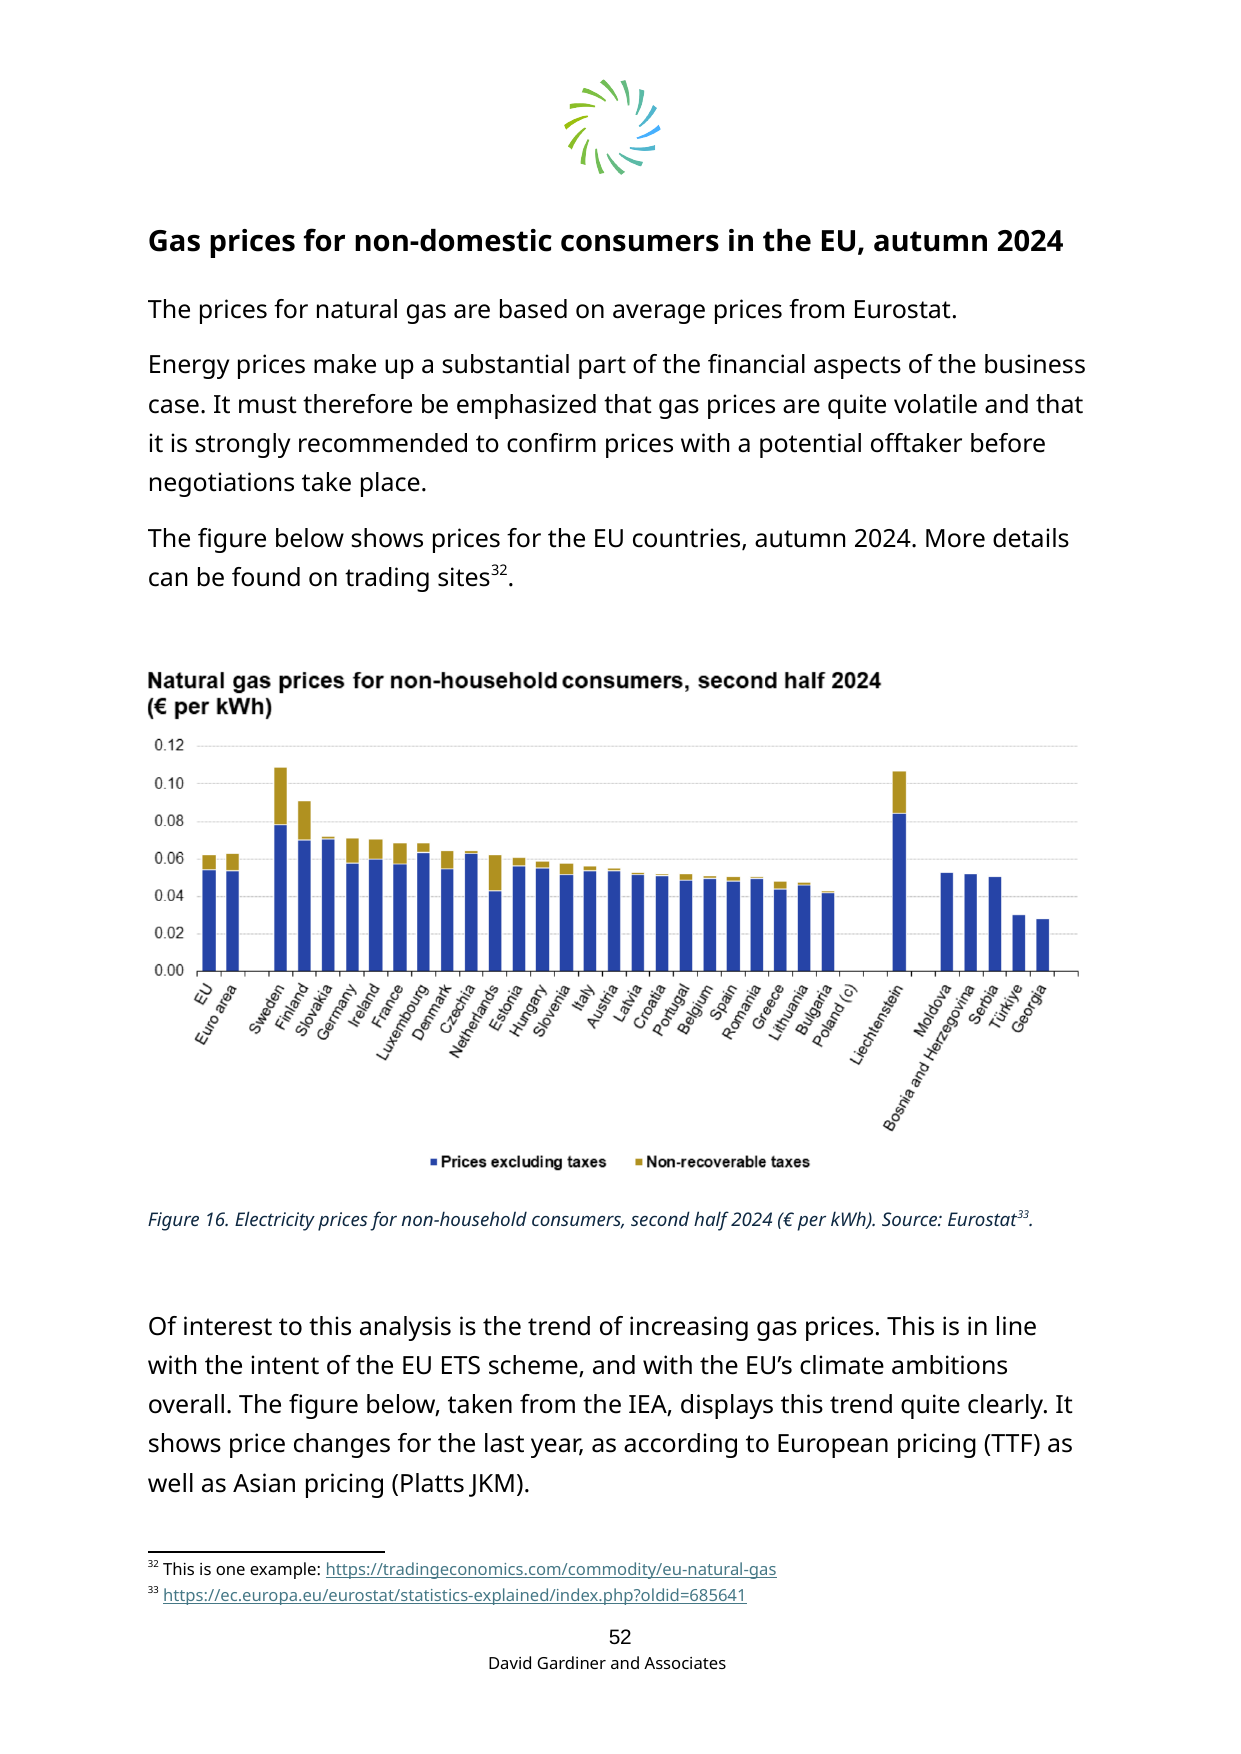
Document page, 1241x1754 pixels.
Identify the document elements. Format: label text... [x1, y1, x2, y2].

picture [558, 67, 674, 177]
text The prices for natural gas are based on average prices from Eurostat. [148, 291, 1093, 325]
text Energy prices make up a substantial part of the financial aspects of the business case. It must therefore be emphasized that gas prices are quite volatile and that it is strongly recommended to confirm prices with a potential offtaker before negotiations take place. [148, 347, 1093, 499]
text The figure below shows prices for the EU countries, autumn 2024. More details can be found on trading sites. [148, 520, 1093, 594]
text Of interest to this analysis is the trend of increasing gas prices. This is in line with the intent of the EU ETS scheme, and with the EU’s climate ambitions overall. The figure below, taken from the IEA, displays this trend quite clearly. It shows price changes for the last year, as according to European pricing (TTF) as well as Asian pricing (Platts JKM). [148, 1309, 1093, 1499]
picture [147, 661, 1082, 1185]
subtitle Gas prices for non-domestic consumers in the EU, autumn 2024 [148, 221, 1093, 260]
text Figure 16. Electricity prices for non-household consumers, second half 2024 (€ per kWh). Source: Eurostat. [148, 1206, 1093, 1232]
